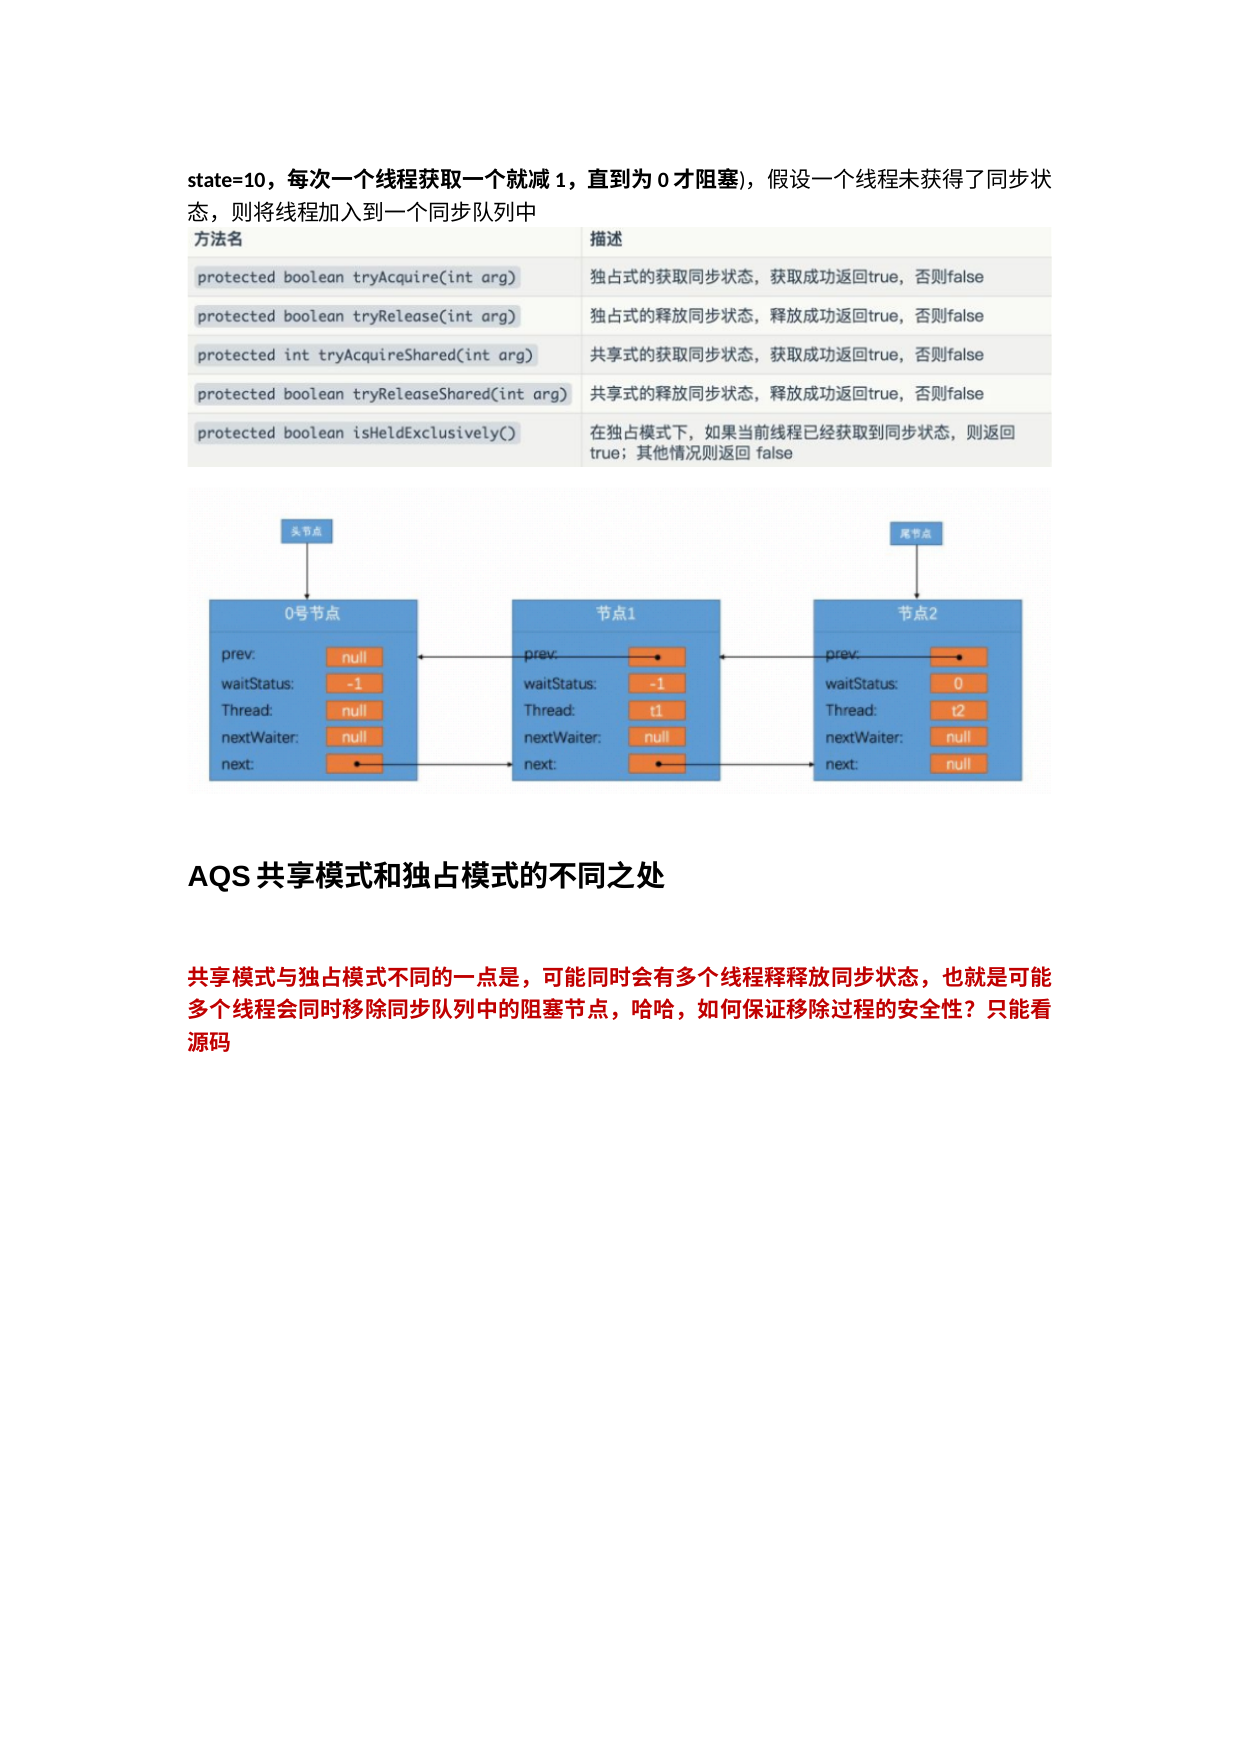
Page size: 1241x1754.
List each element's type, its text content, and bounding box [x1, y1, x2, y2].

picture [187, 227, 1052, 467]
picture [187, 487, 1052, 795]
subtitle AQS共享模式和独占模式的不同之处 [187, 841, 1053, 906]
text 共享模式与独占模式不同的一点是，可能同时会有多个线程释释放同步状态，也就是可能多个线程会同时移除同步队列中的阻塞节点，哈哈，如何保证移除过程的安全性？只能看源码 [187, 959, 1053, 1057]
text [187, 162, 1053, 227]
